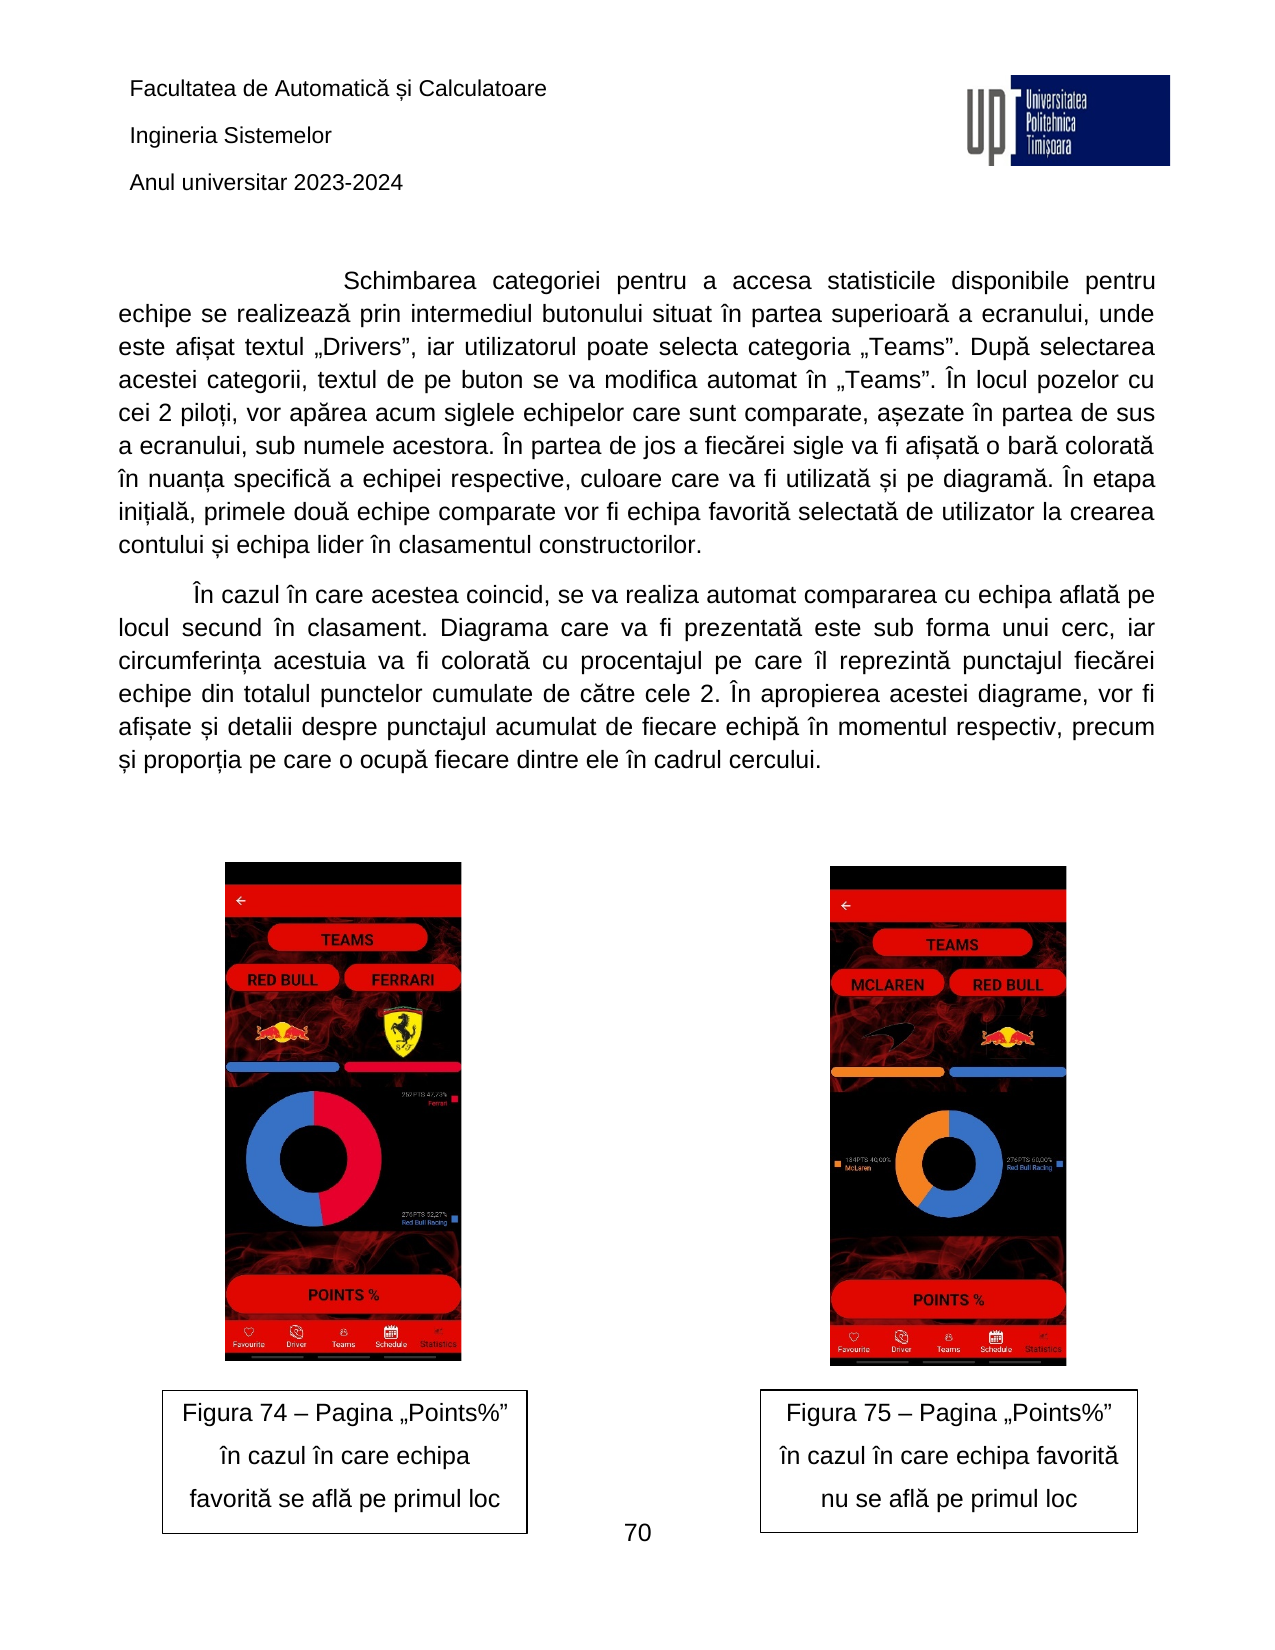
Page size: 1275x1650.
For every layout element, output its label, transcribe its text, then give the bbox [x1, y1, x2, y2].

picture [967, 75, 1171, 166]
picture [830, 866, 1067, 1366]
text În cazul în care acestea coincid, se va realiza automat compararea cu echipa aflată pe locul secund în clasament. Diagrama care va fi prezentată este sub forma unui cerc, iar circumferința acestuia va fi colorată cu procentajul pe care îl reprezintă punctajul fiecărei echipe din totalul punctelor cumulate de către cele 2. În apropierea acestei diagrame, vor fi afișate și detalii despre punctajul acumulat de fiecare echipă în momentul respectiv, precum și proporția pe care o ocupă fiecare dintre ele în cadrul cercului. [118, 579, 1157, 773]
picture [225, 862, 462, 1361]
